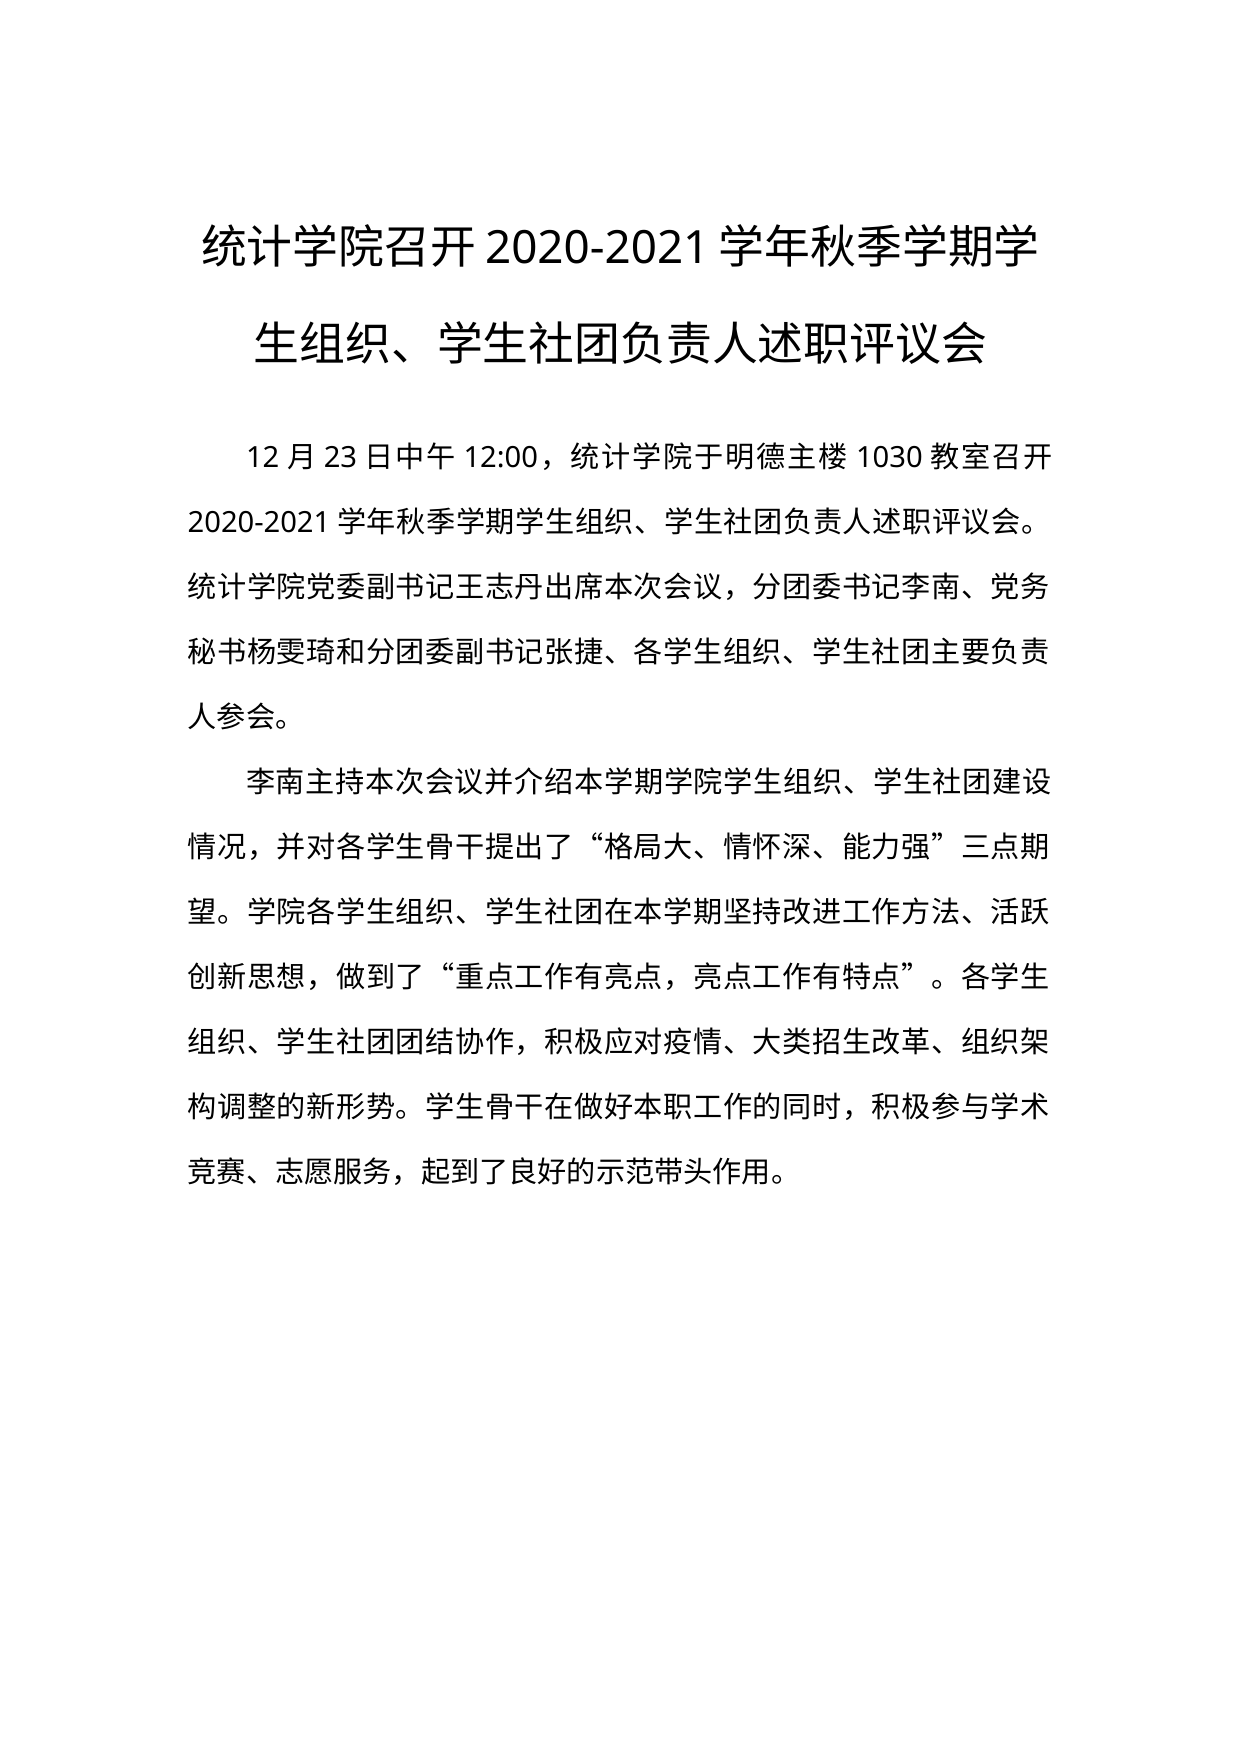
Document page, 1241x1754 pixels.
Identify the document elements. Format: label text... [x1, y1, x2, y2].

text 12月23日中午12:00，统计学院于明德主楼1030教室召开2020-2021学年秋季学期学生组织、学生社团负责人述职评议会。统计学院党委副书记王志丹出席本次会议，分团委书记李南、党务秘书杨雯琦和分团委副书记张捷、各学生组织、学生社团主要负责人参会。 [187, 422, 1053, 747]
text 李南主持本次会议并介绍本学期学院学生组织、学生社团建设情况，并对各学生骨干提出了“格局大、情怀深、能力强”三点期望。学院各学生组织、学生社团在本学期坚持改进工作方法、活跃创新思想，做到了“重点工作有亮点，亮点工作有特点”。各学生组织、学生社团团结协作，积极应对疫情、大类招生改革、组织架构调整的新形势。学生骨干在做好本职工作的同时，积极参与学术竞赛、志愿服务，起到了良好的示范带头作用。 [187, 747, 1053, 1202]
text 统计学院召开2020-2021学年秋季学期学生组织、学生社团负责人述职评议会 [187, 194, 1053, 389]
